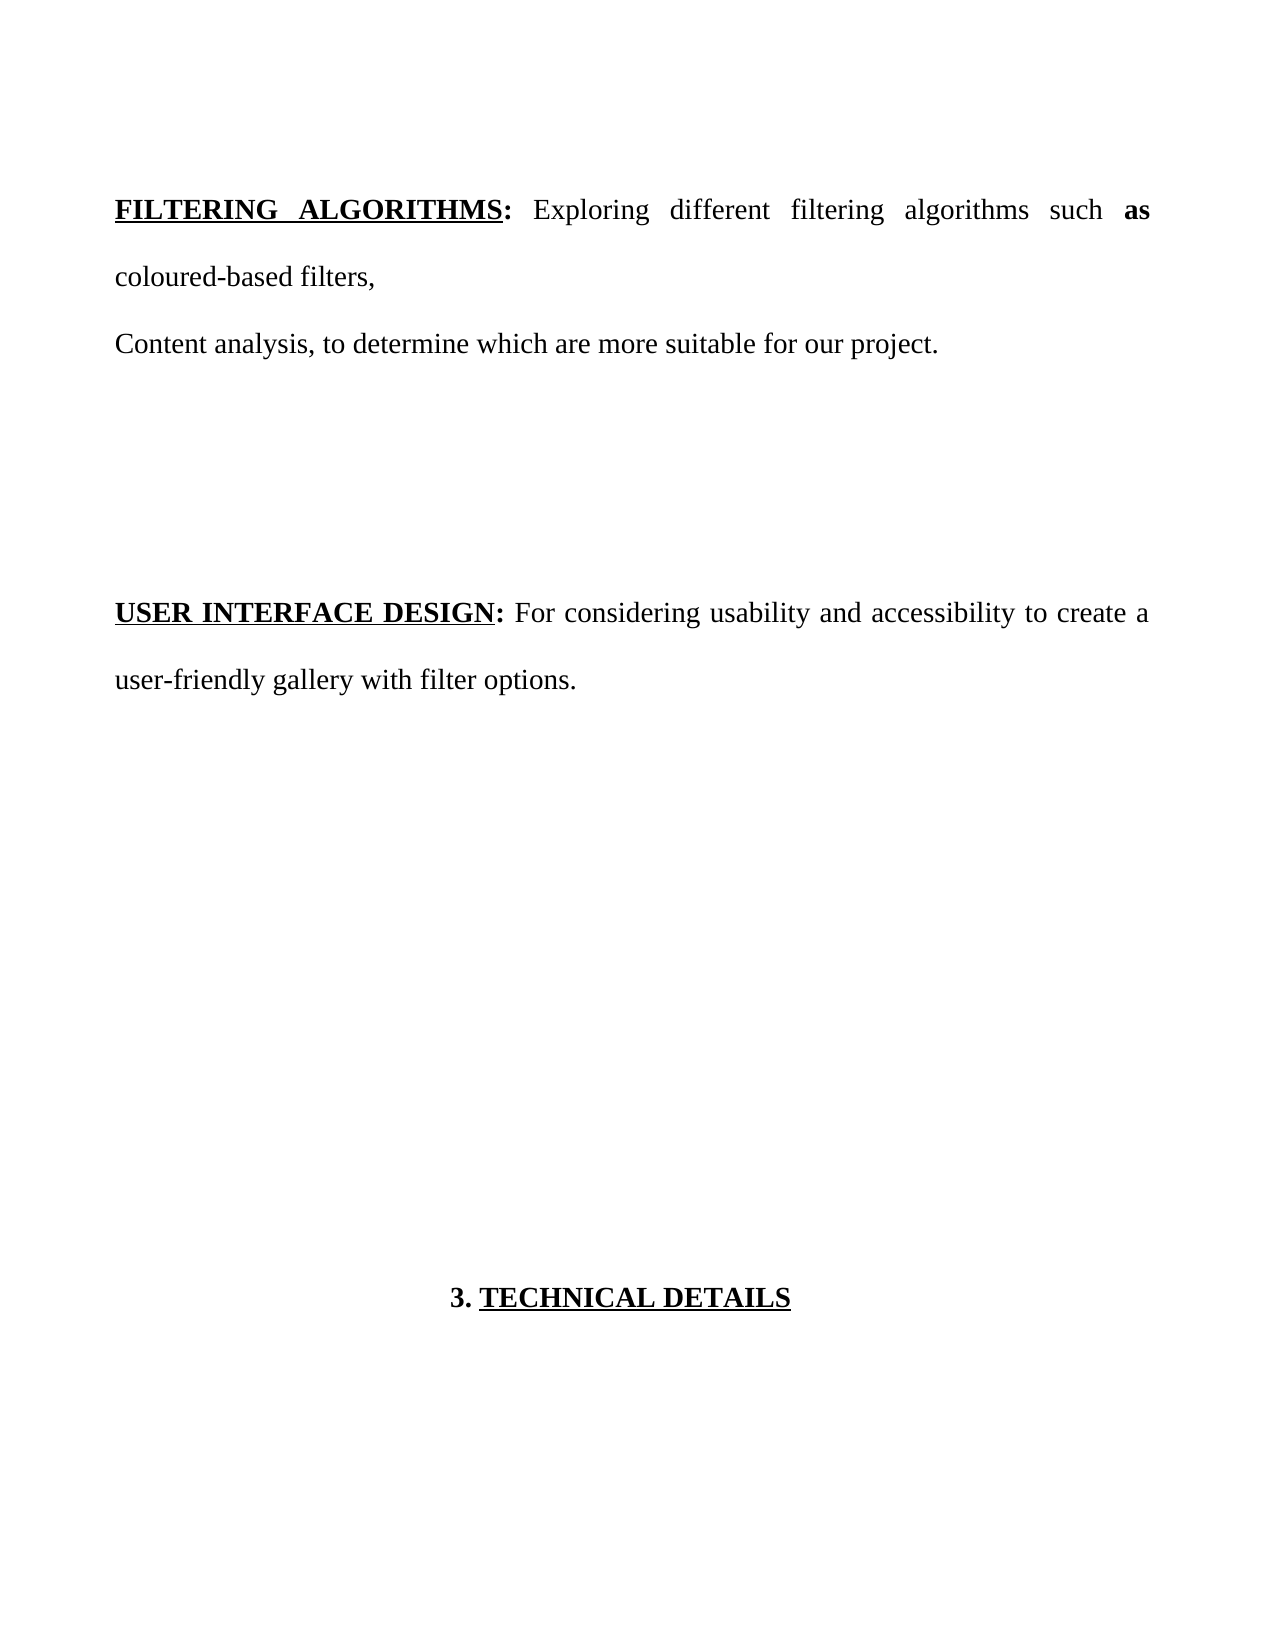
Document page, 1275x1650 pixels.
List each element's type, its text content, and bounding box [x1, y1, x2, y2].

text Content analysis, to determine which are more suitable for our project. [114, 326, 1150, 360]
text 3. TECHNICAL DETAILS [114, 1280, 1150, 1313]
text USER INTERFACE DESIGN: For considering usability and accessibility to create a user-friendly gallery with filter options. [114, 595, 1150, 695]
text FILTERING ALGORITHMS: Exploring different filtering algorithms such as coloured-based filters, [114, 192, 1150, 293]
